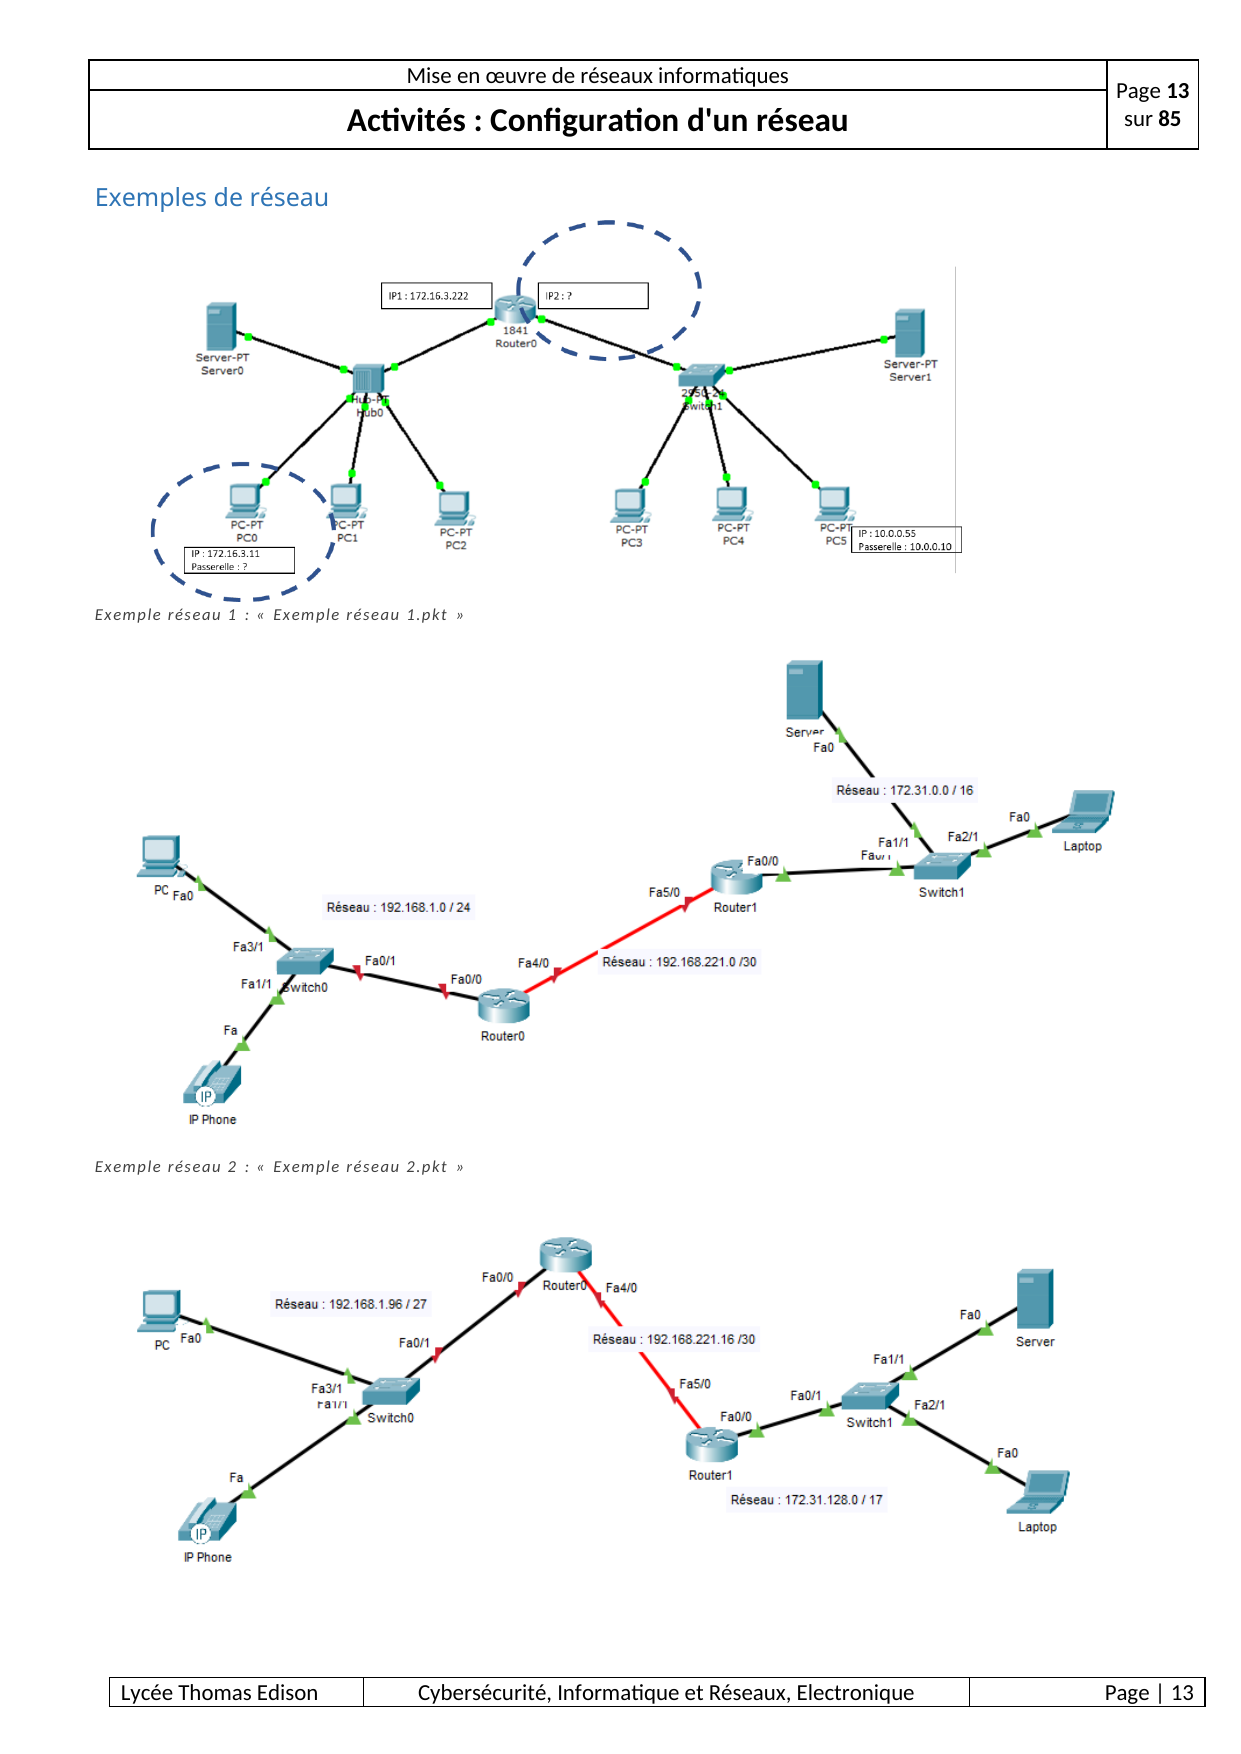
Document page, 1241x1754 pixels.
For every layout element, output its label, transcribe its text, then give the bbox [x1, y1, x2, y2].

subtitle Exemple réseau 2 : « Exemple réseau 2.pkt » [94, 1156, 1193, 1177]
picture [94, 643, 1168, 1138]
subtitle Exemple réseau 1 : « Exemple réseau 1.pkt » [94, 604, 1193, 625]
picture [94, 1195, 1168, 1611]
subtitle Exemples de réseau [94, 180, 1193, 214]
